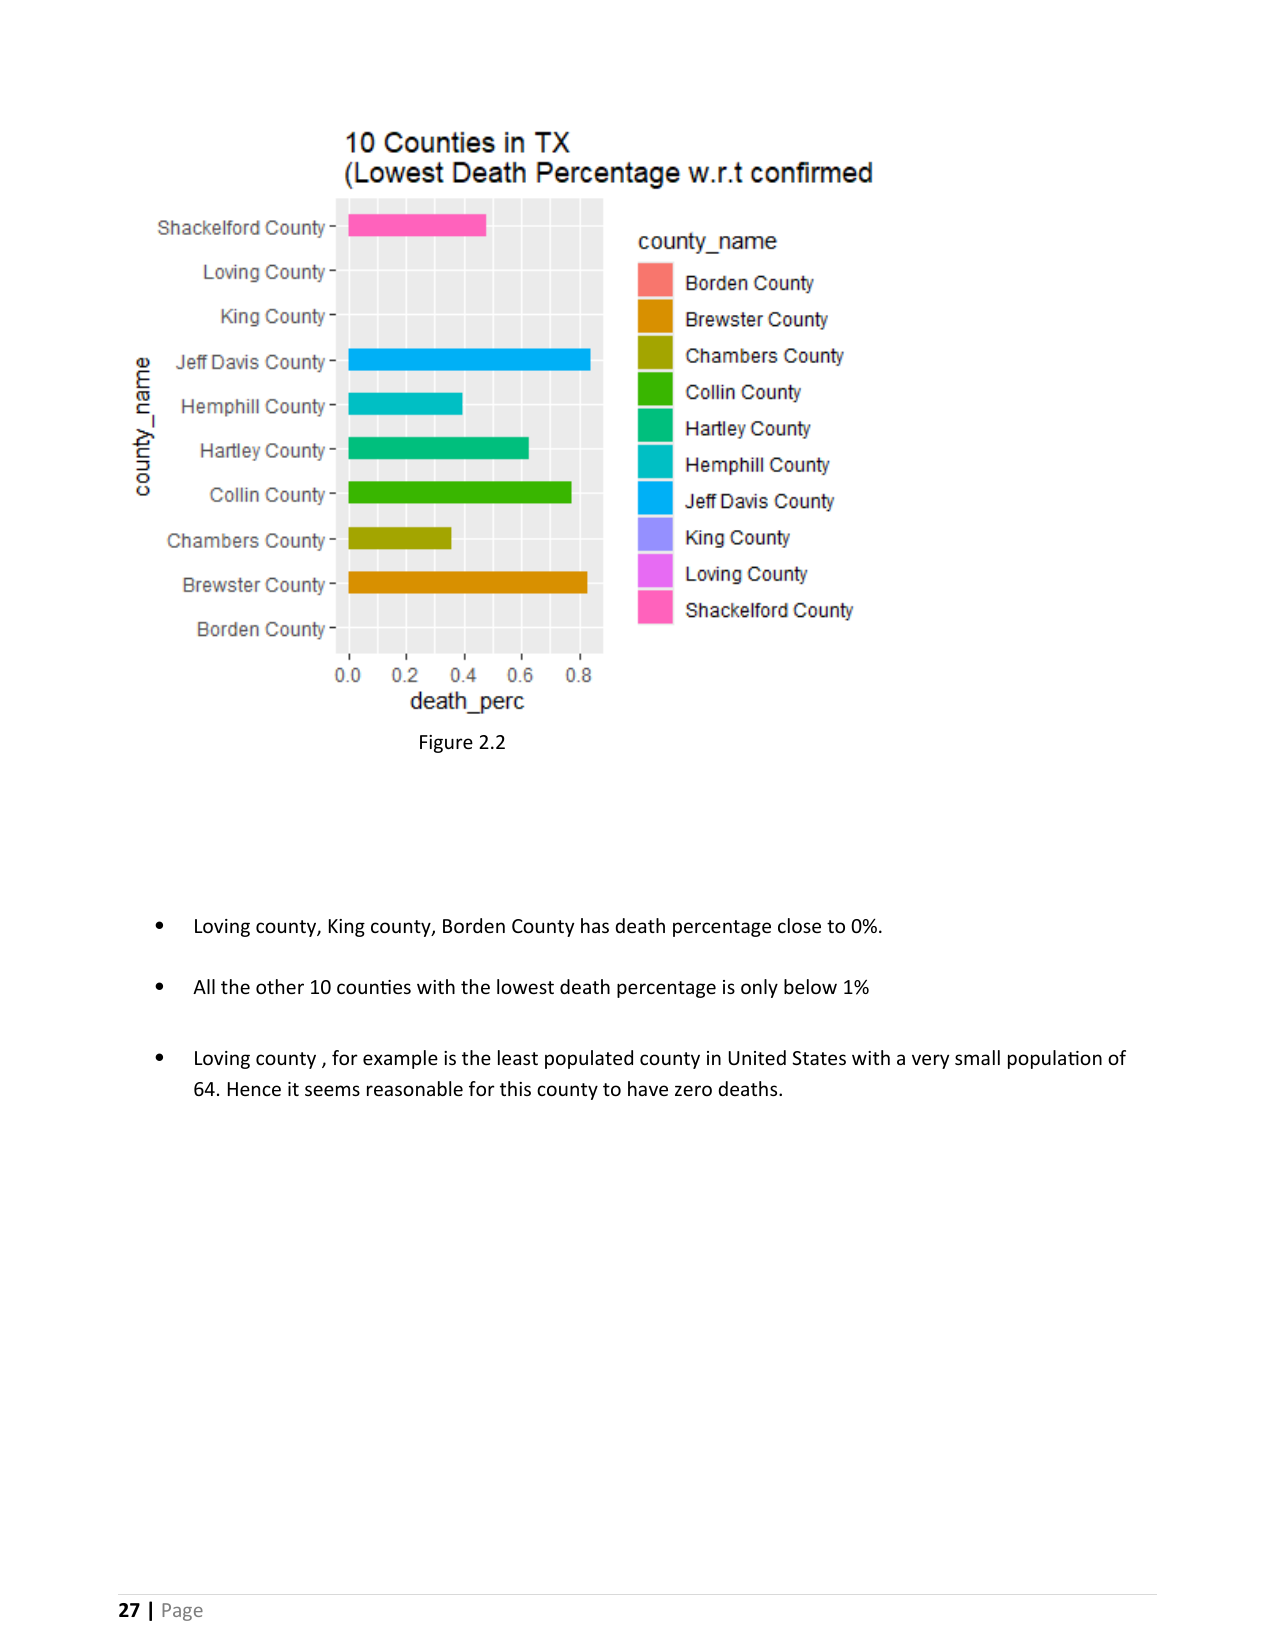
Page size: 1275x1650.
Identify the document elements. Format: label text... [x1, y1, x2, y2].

list All the other 10 counties with the lowest death percentage is only below 1% [156, 973, 1157, 1000]
list Loving county, King county, Borden County has death percentage close to 0%. [156, 912, 1157, 939]
text Figure 2.2 [118, 728, 1157, 755]
picture [118, 118, 877, 725]
list Loving county , for example is the least populated county in United States with a very small population of 64. Hence it seems reasonable for this county to have zero deaths. [156, 1044, 1157, 1101]
